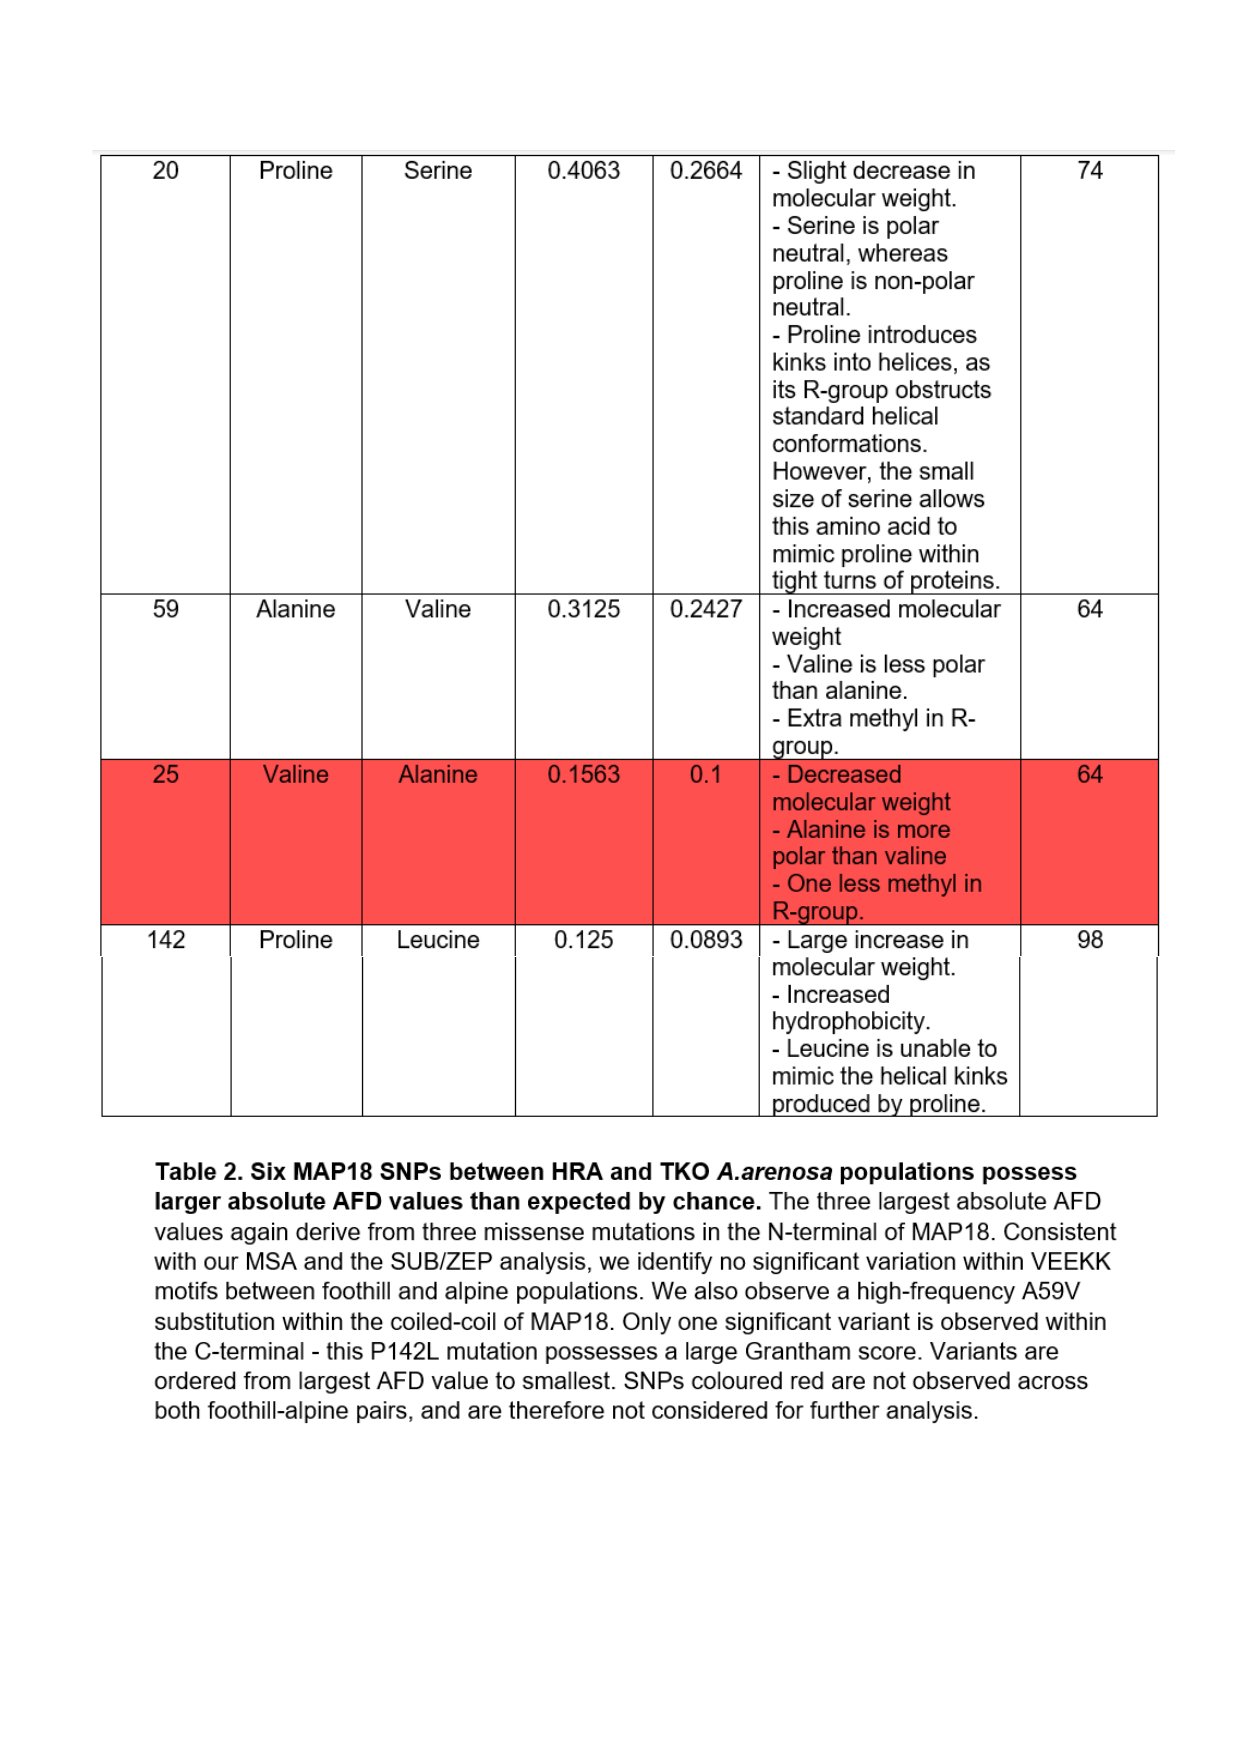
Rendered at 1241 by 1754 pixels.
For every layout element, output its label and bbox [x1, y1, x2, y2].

picture [150, 1147, 1122, 1433]
picture [92, 150, 1175, 956]
picture [92, 957, 1164, 1129]
